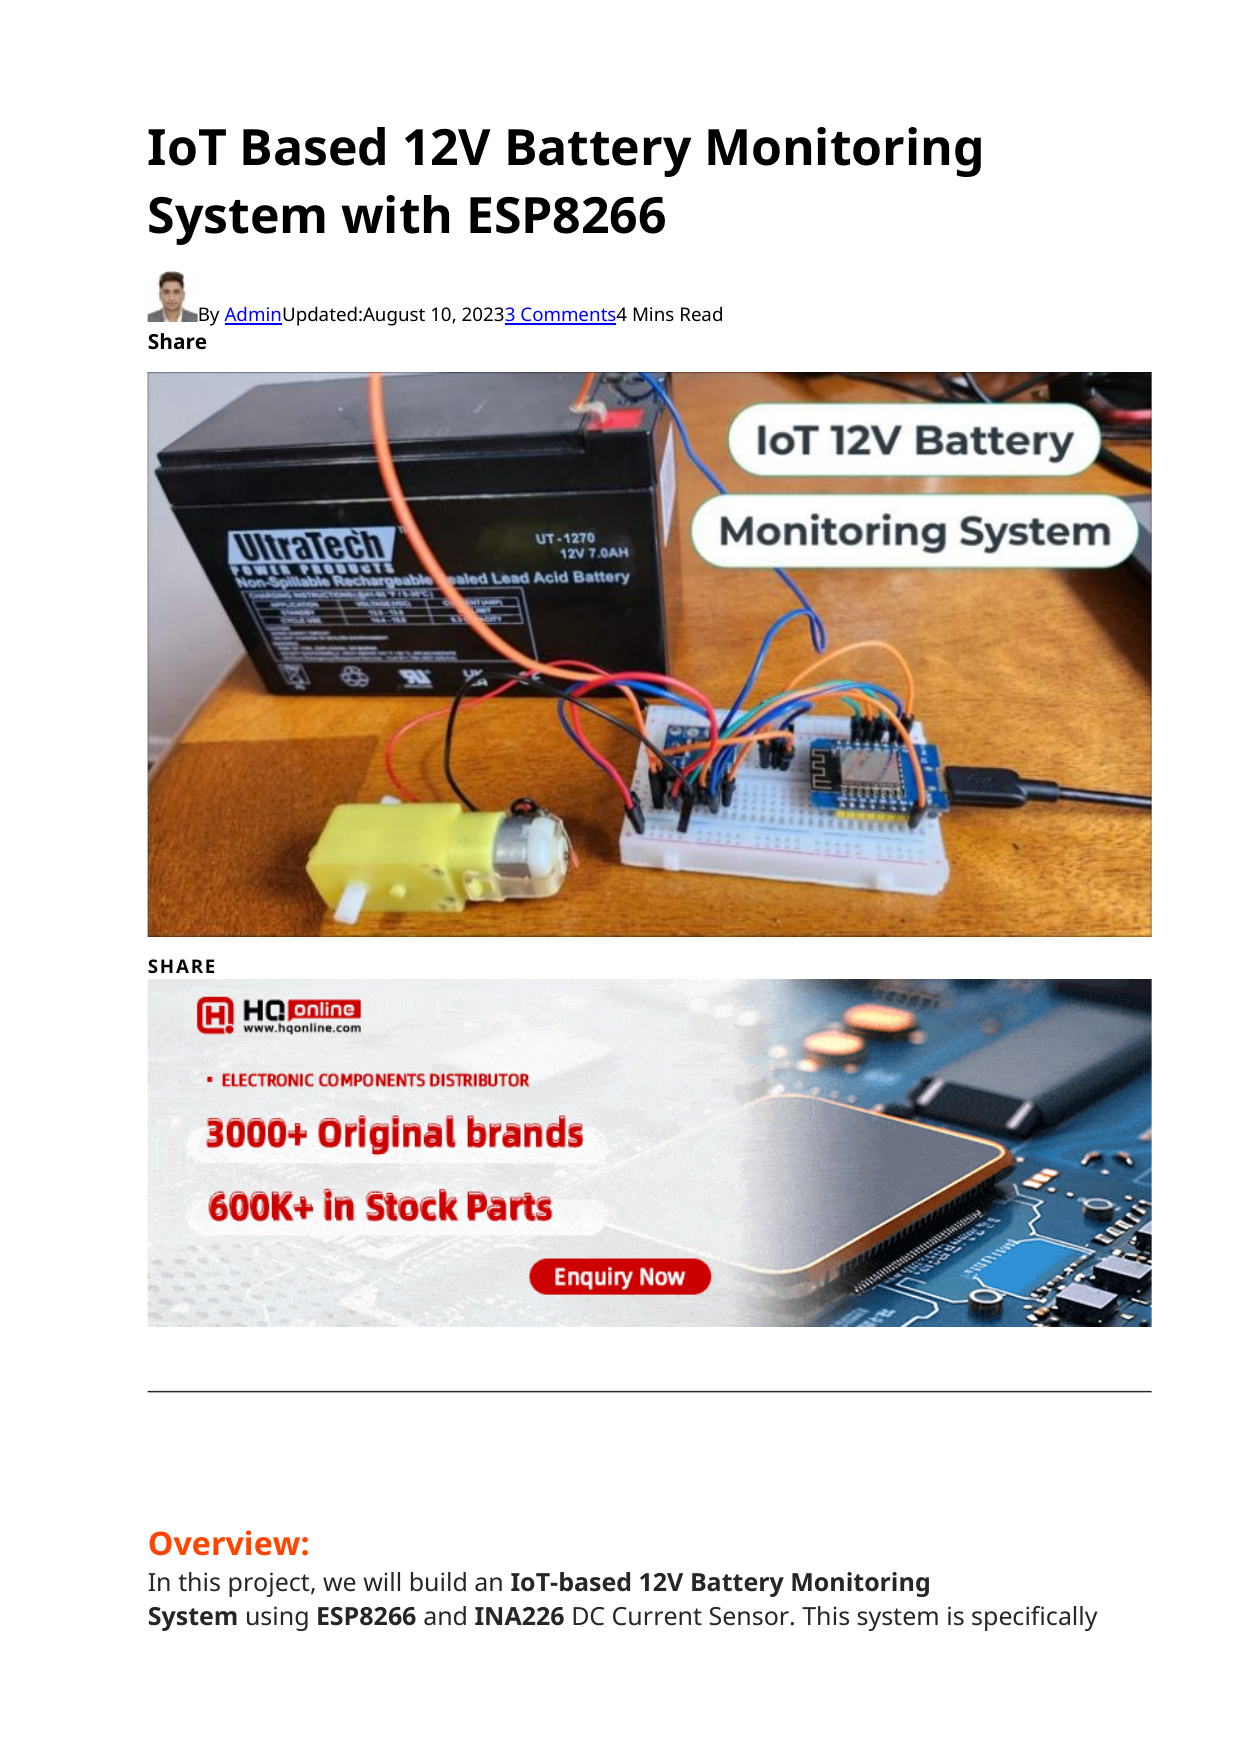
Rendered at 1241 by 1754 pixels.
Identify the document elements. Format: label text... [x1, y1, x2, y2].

text SHARE [148, 954, 1152, 979]
picture [147, 372, 1152, 937]
text IoT Based 12V Battery Monitoring System with ESP8266 [148, 112, 1152, 248]
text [148, 1564, 1152, 1633]
text By AdminUpdated:August 10, 20233 Comments4 Mins Read [148, 272, 1152, 327]
picture [147, 271, 198, 322]
picture [147, 979, 1152, 1327]
text Overview: [148, 1521, 1152, 1564]
text Share [148, 327, 1152, 356]
